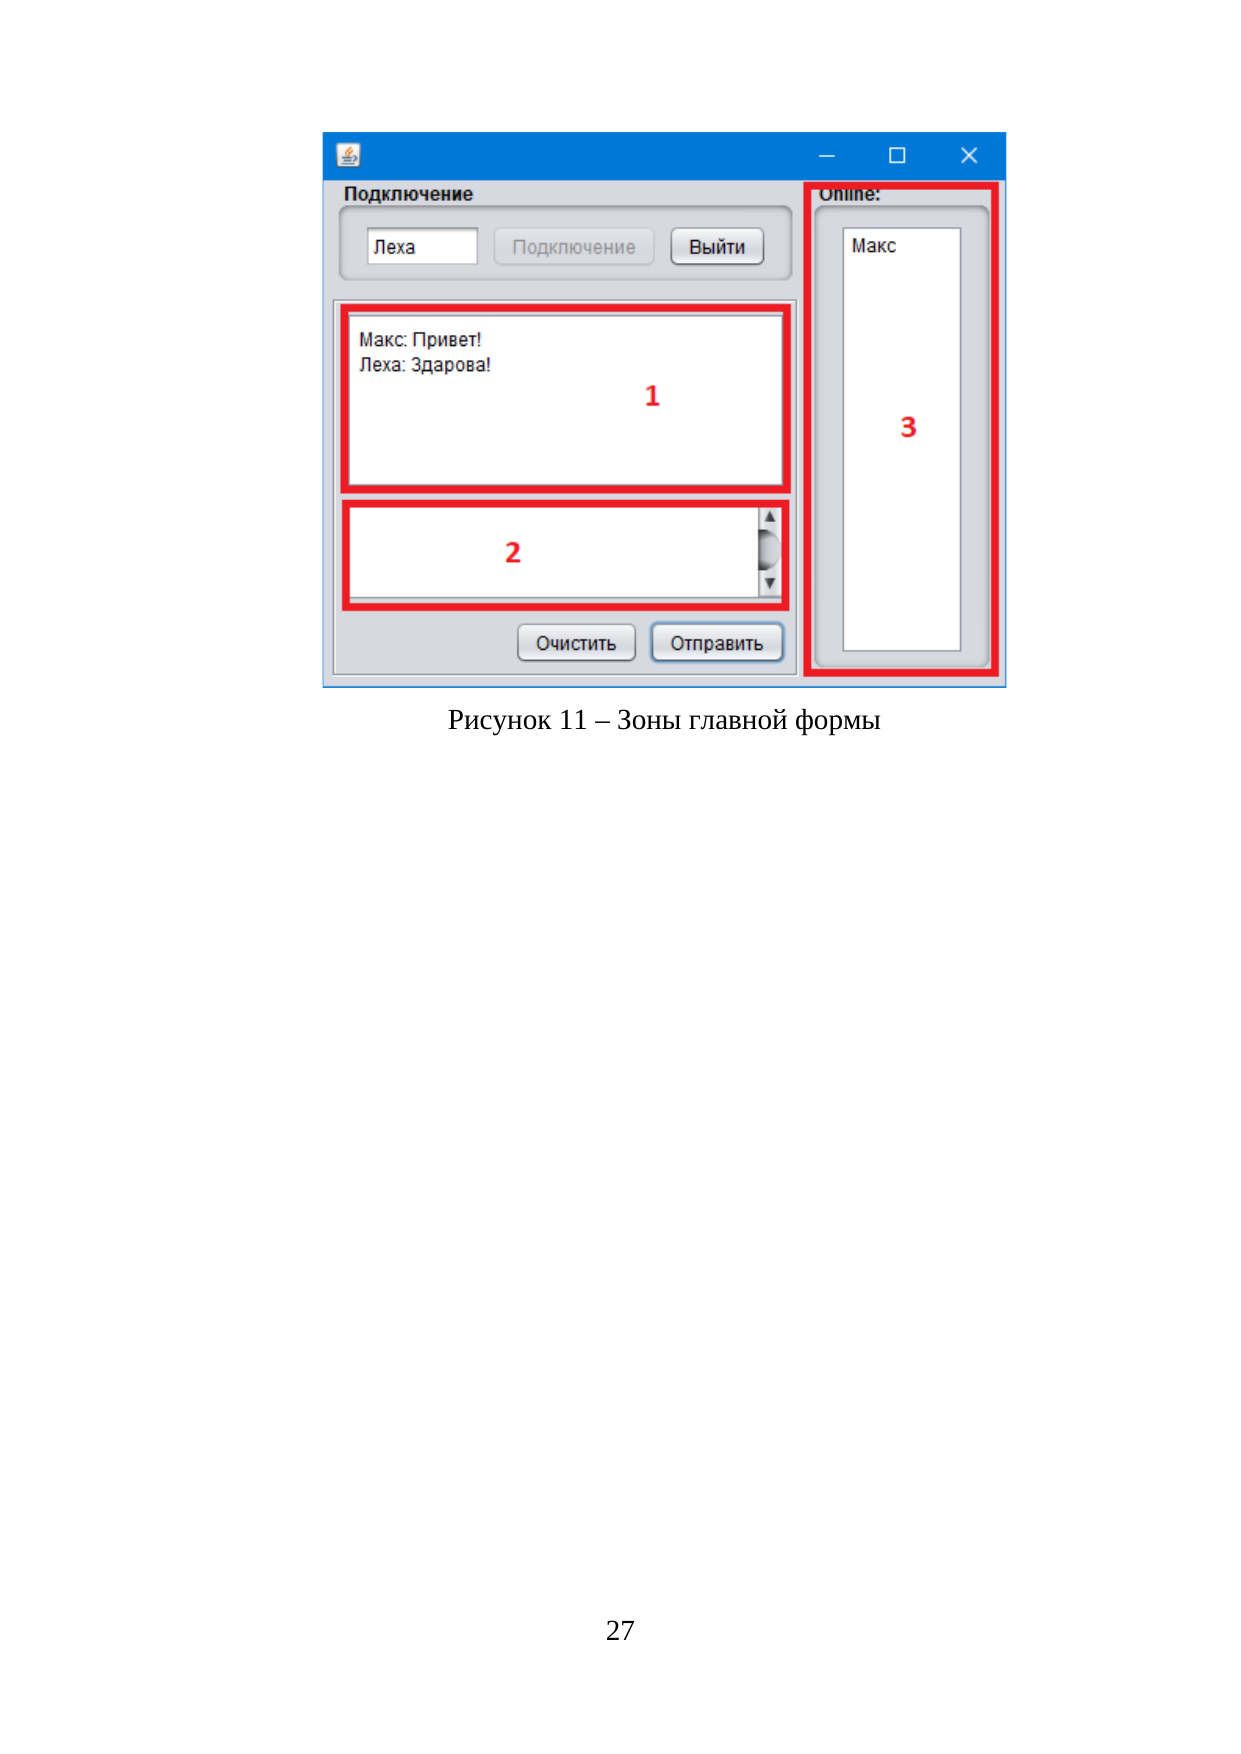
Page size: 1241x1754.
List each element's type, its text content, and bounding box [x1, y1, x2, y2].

text Рисунок 11 – Зоны главной формы [148, 702, 1093, 735]
picture [322, 132, 1007, 688]
